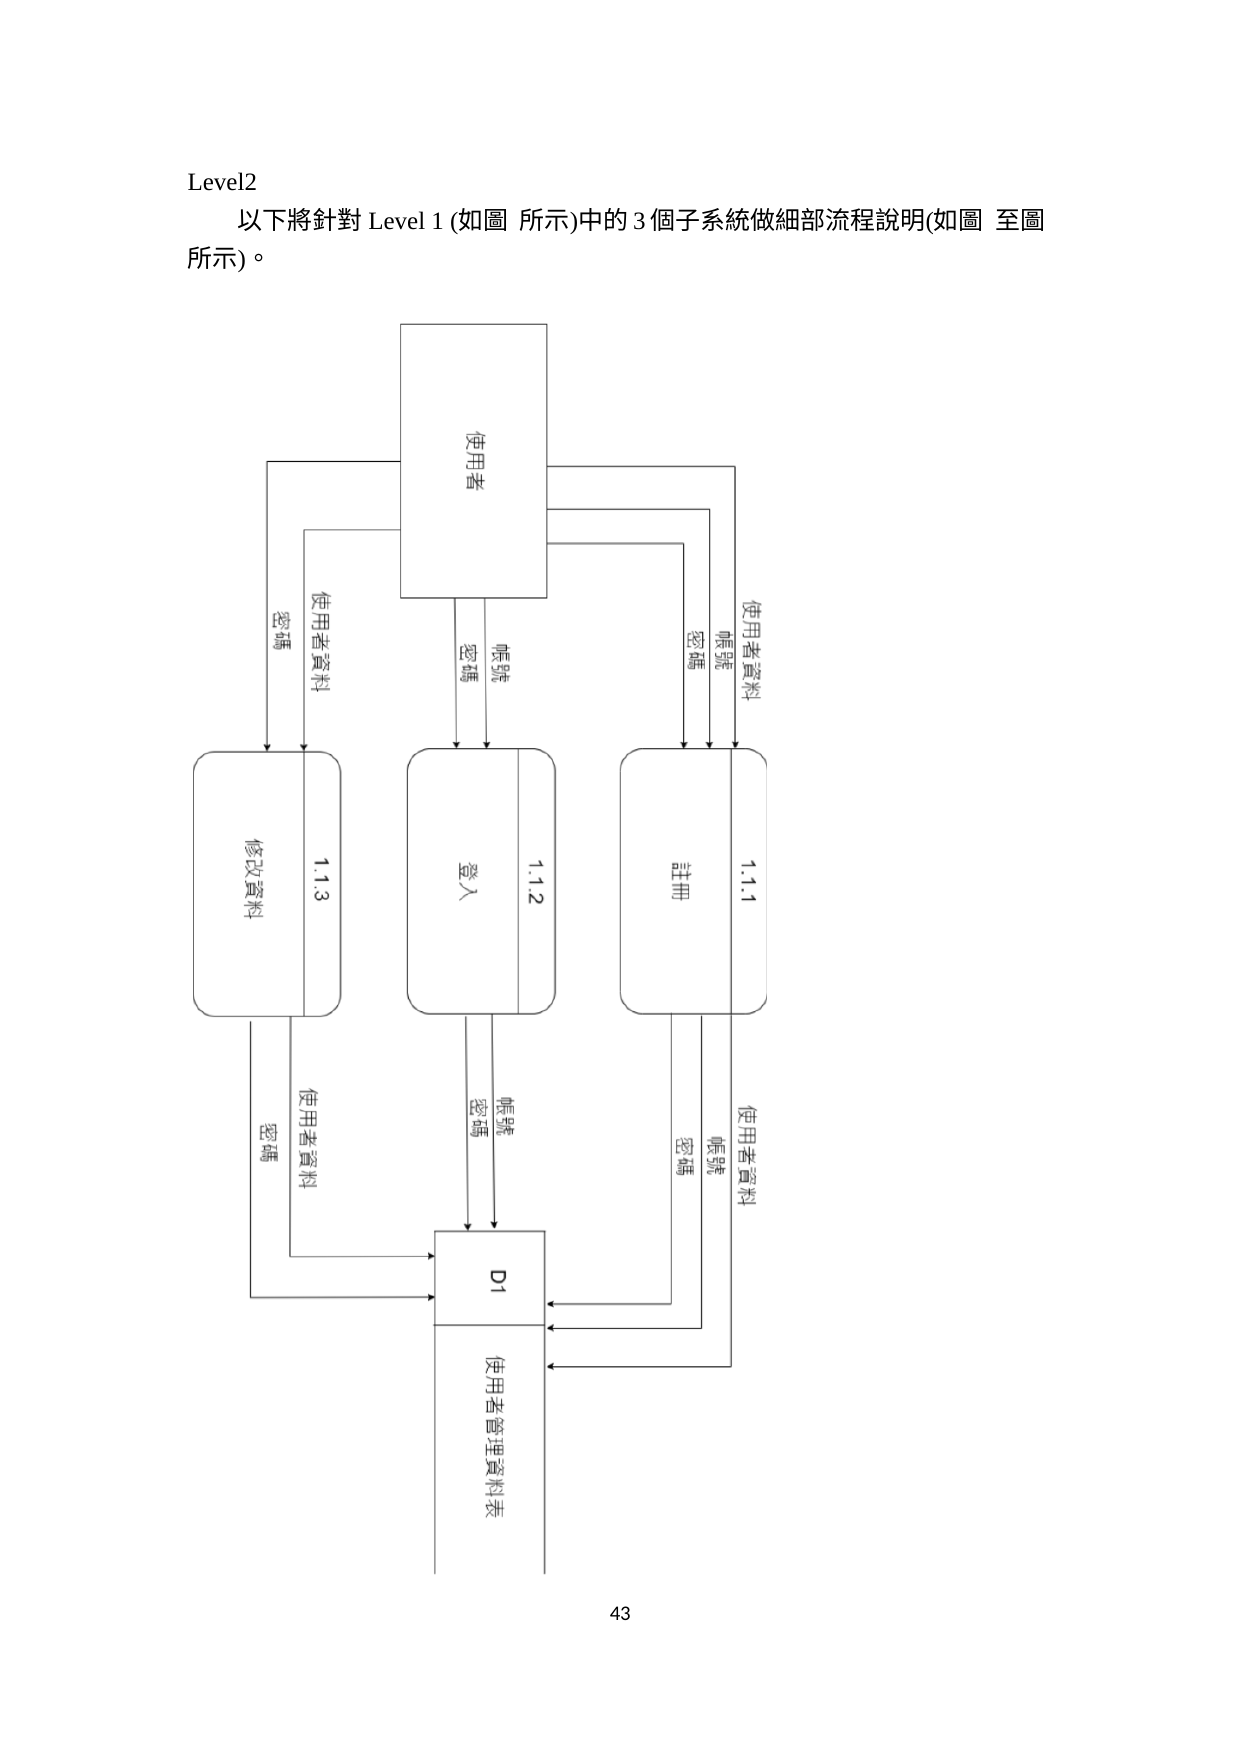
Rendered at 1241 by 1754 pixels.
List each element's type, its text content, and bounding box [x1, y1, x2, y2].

text Level2 [187, 162, 1053, 200]
text 以下將針對 Level 1 (如圖 所示)中的3個子系統做細部流程說明(如圖 至圖 所示)。 [187, 200, 1053, 275]
picture [193, 325, 767, 1574]
